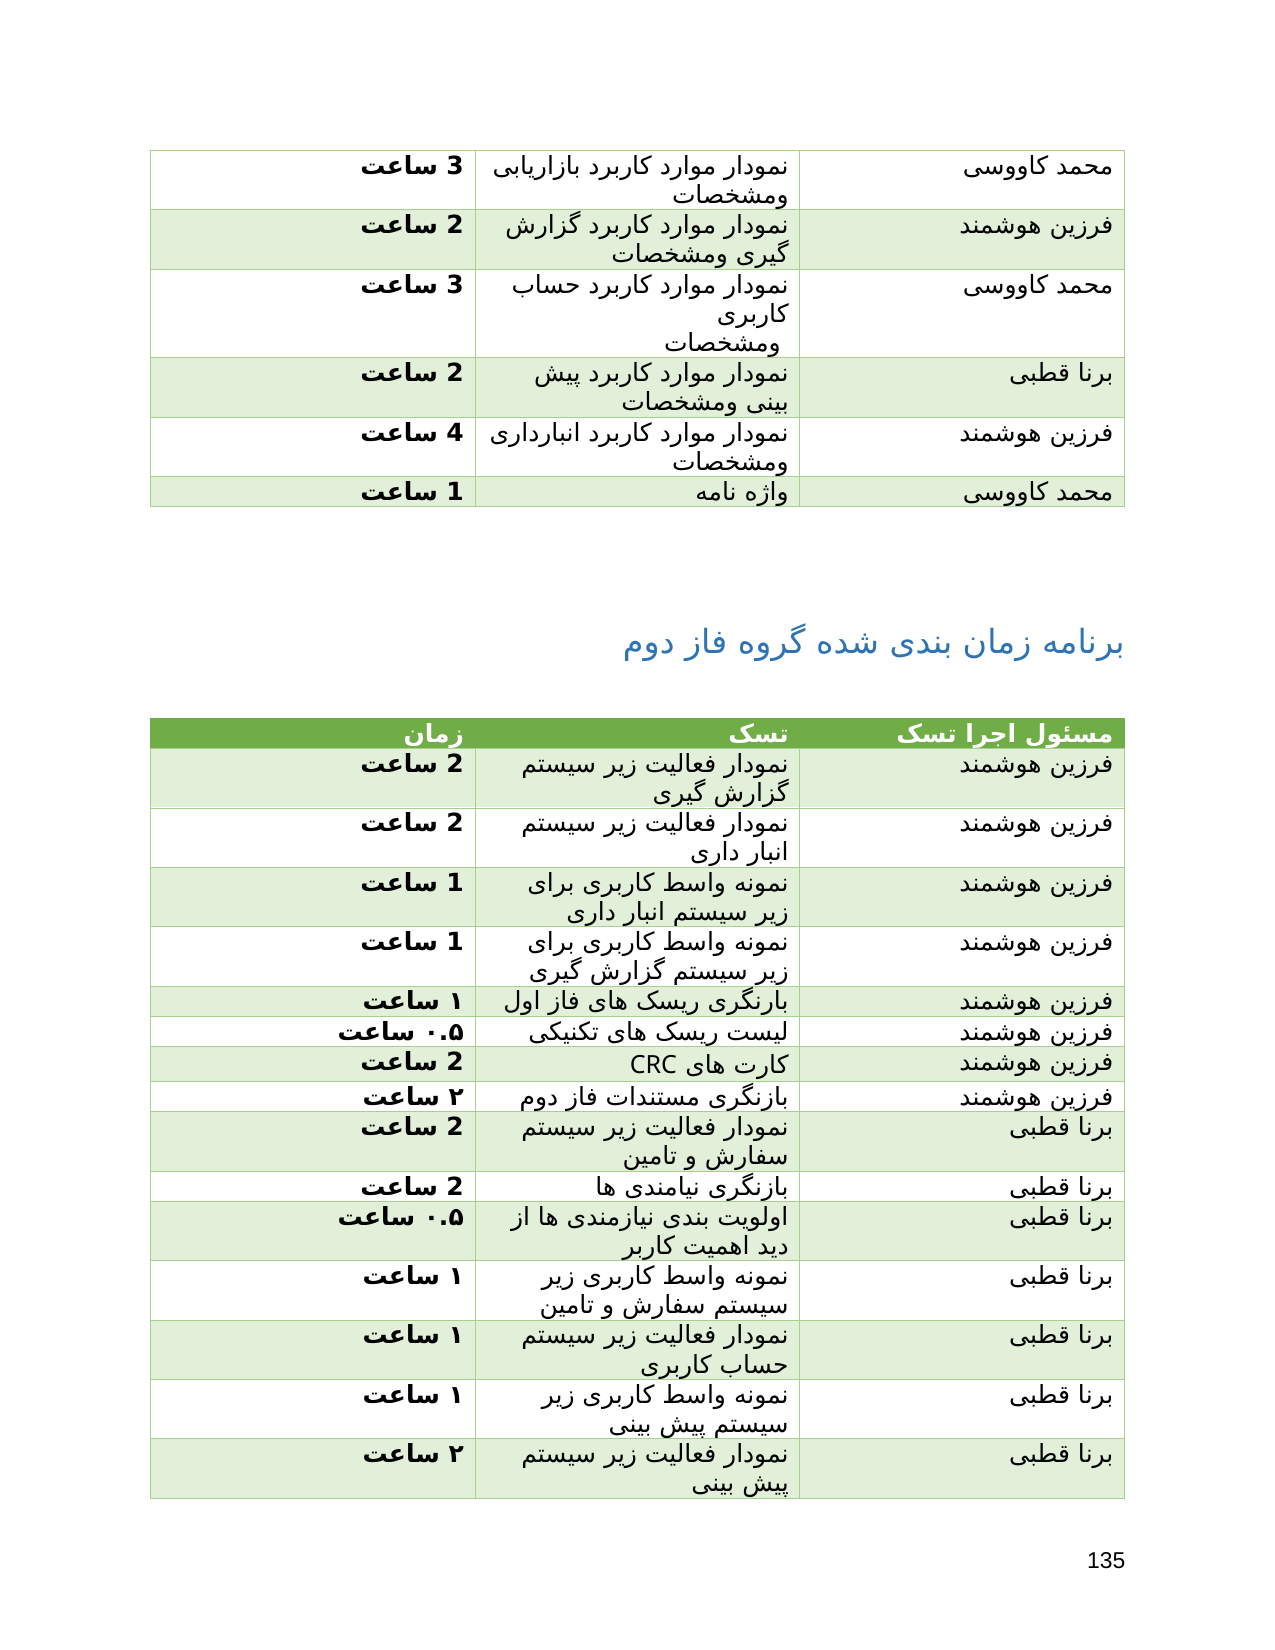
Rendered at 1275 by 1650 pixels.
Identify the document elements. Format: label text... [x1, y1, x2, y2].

table_cell 1 ساعت [151, 868, 475, 926]
table_cell 2 ساعت [151, 1112, 475, 1171]
table_header زمان [151, 719, 475, 748]
table_cell ۰.۵ ساعت [151, 1202, 475, 1260]
table_cell بازنگری نیامندی ها [476, 1172, 799, 1201]
table_cell کارت های CRC [476, 1047, 799, 1081]
table_cell واژه نامه [476, 477, 799, 506]
table_cell برنا قطبی [800, 1261, 1124, 1319]
table_cell ۱ ساعت [151, 1321, 475, 1379]
table_cell نمونه واسط کاربری برای زیر سیستم انبار داری [476, 868, 799, 926]
table_header تسک [476, 719, 799, 748]
table_cell نمونه واسط کاربری برای زیر سیستم گزارش گیری [476, 927, 799, 986]
table_cell نمودار فعالیت زیر سیستم سفارش و تامین [476, 1112, 799, 1171]
table_cell محمد کاووسی [800, 151, 1124, 209]
table_cell 2 ساعت [151, 809, 475, 867]
table_cell فرزین هوشمند [800, 987, 1124, 1016]
table_cell محمد کاووسی [800, 477, 1124, 506]
table_cell فرزین هوشمند [800, 1047, 1124, 1081]
table_cell نمودار فعالیت زیر سیستم پیش بینی [476, 1439, 799, 1498]
table_cell بازنگری مستندات فاز دوم [476, 1082, 799, 1111]
table_cell ۲ ساعت [151, 1439, 475, 1498]
table_cell فرزین هوشمند [800, 749, 1124, 807]
table_cell برنا قطبی [800, 1112, 1124, 1171]
table_cell نمودار فعالیت زیر سیستم گزارش گیری [476, 749, 799, 807]
table_cell برنا قطبی [800, 358, 1124, 417]
table_cell 2 ساعت [151, 1047, 475, 1081]
table_cell نمودار موارد کاربرد گزارش گیری ومشخصات [476, 210, 799, 269]
subtitle برنامه زمان بندی شده گروه فاز دوم [150, 622, 1125, 661]
table_cell برنا قطبی [800, 1172, 1124, 1201]
table_cell فرزین هوشمند [800, 868, 1124, 926]
table_cell نمونه واسط کاربری زیر سیستم پیش بینی [476, 1380, 799, 1438]
table_cell نمودار فعالیت زیر سیستم انبار داری [476, 809, 799, 867]
table_cell فرزین هوشمند [800, 210, 1124, 269]
table_cell ۱ ساعت [151, 1261, 475, 1319]
table_cell برنا قطبی [800, 1321, 1124, 1379]
table_cell 3 ساعت [151, 270, 475, 357]
table_cell 2 ساعت [151, 210, 475, 269]
table_cell نمودار موارد کاربرد پیش بینی ومشخصات [476, 358, 799, 417]
table_cell ۱ ساعت [151, 1380, 475, 1438]
table_cell نمونه واسط کاربری زیر سیستم سفارش و تامین [476, 1261, 799, 1319]
table_cell فرزین هوشمند [800, 809, 1124, 867]
table_cell نمودار موارد کاربرد حساب کاربری ومشخصات [476, 270, 799, 357]
table_cell ۱ ساعت [151, 987, 475, 1016]
table_cell لیست ریسک های تکنیکی [476, 1017, 799, 1046]
table_cell برنا قطبی [800, 1202, 1124, 1260]
table_cell ۲ ساعت [151, 1082, 475, 1111]
table_cell 2 ساعت [151, 749, 475, 807]
table_cell فرزین هوشمند [800, 1082, 1124, 1111]
table_cell نمودار موارد کاربرد انبارداری ومشخصات [476, 418, 799, 476]
table_cell 1 ساعت [151, 477, 475, 506]
table_cell اولویت بندی نیازمندی ها از دید اهمیت کاربر [476, 1202, 799, 1260]
table_cell بارنگری ریسک های فاز اول [476, 987, 799, 1016]
table_cell 3 ساعت [151, 151, 475, 209]
table_cell محمد کاووسی [800, 270, 1124, 357]
table_cell برنا قطبی [800, 1439, 1124, 1498]
table_cell 4 ساعت [151, 418, 475, 476]
table_header مسئول اجرا تسک [800, 719, 1124, 748]
table_cell 2 ساعت [151, 358, 475, 417]
table_cell ۰.۵ ساعت [151, 1017, 475, 1046]
table_cell 2 ساعت [151, 1172, 475, 1201]
table_cell نمودار موارد کاربرد بازاریابی ومشخصات [476, 151, 799, 209]
table_cell فرزین هوشمند [800, 1017, 1124, 1046]
table_cell فرزین هوشمند [800, 927, 1124, 986]
table_cell نمودار فعالیت زیر سیستم حساب کاربری [476, 1321, 799, 1379]
table_cell 1 ساعت [151, 927, 475, 986]
table_cell فرزین هوشمند [800, 418, 1124, 476]
table_cell برنا قطبی [800, 1380, 1124, 1438]
